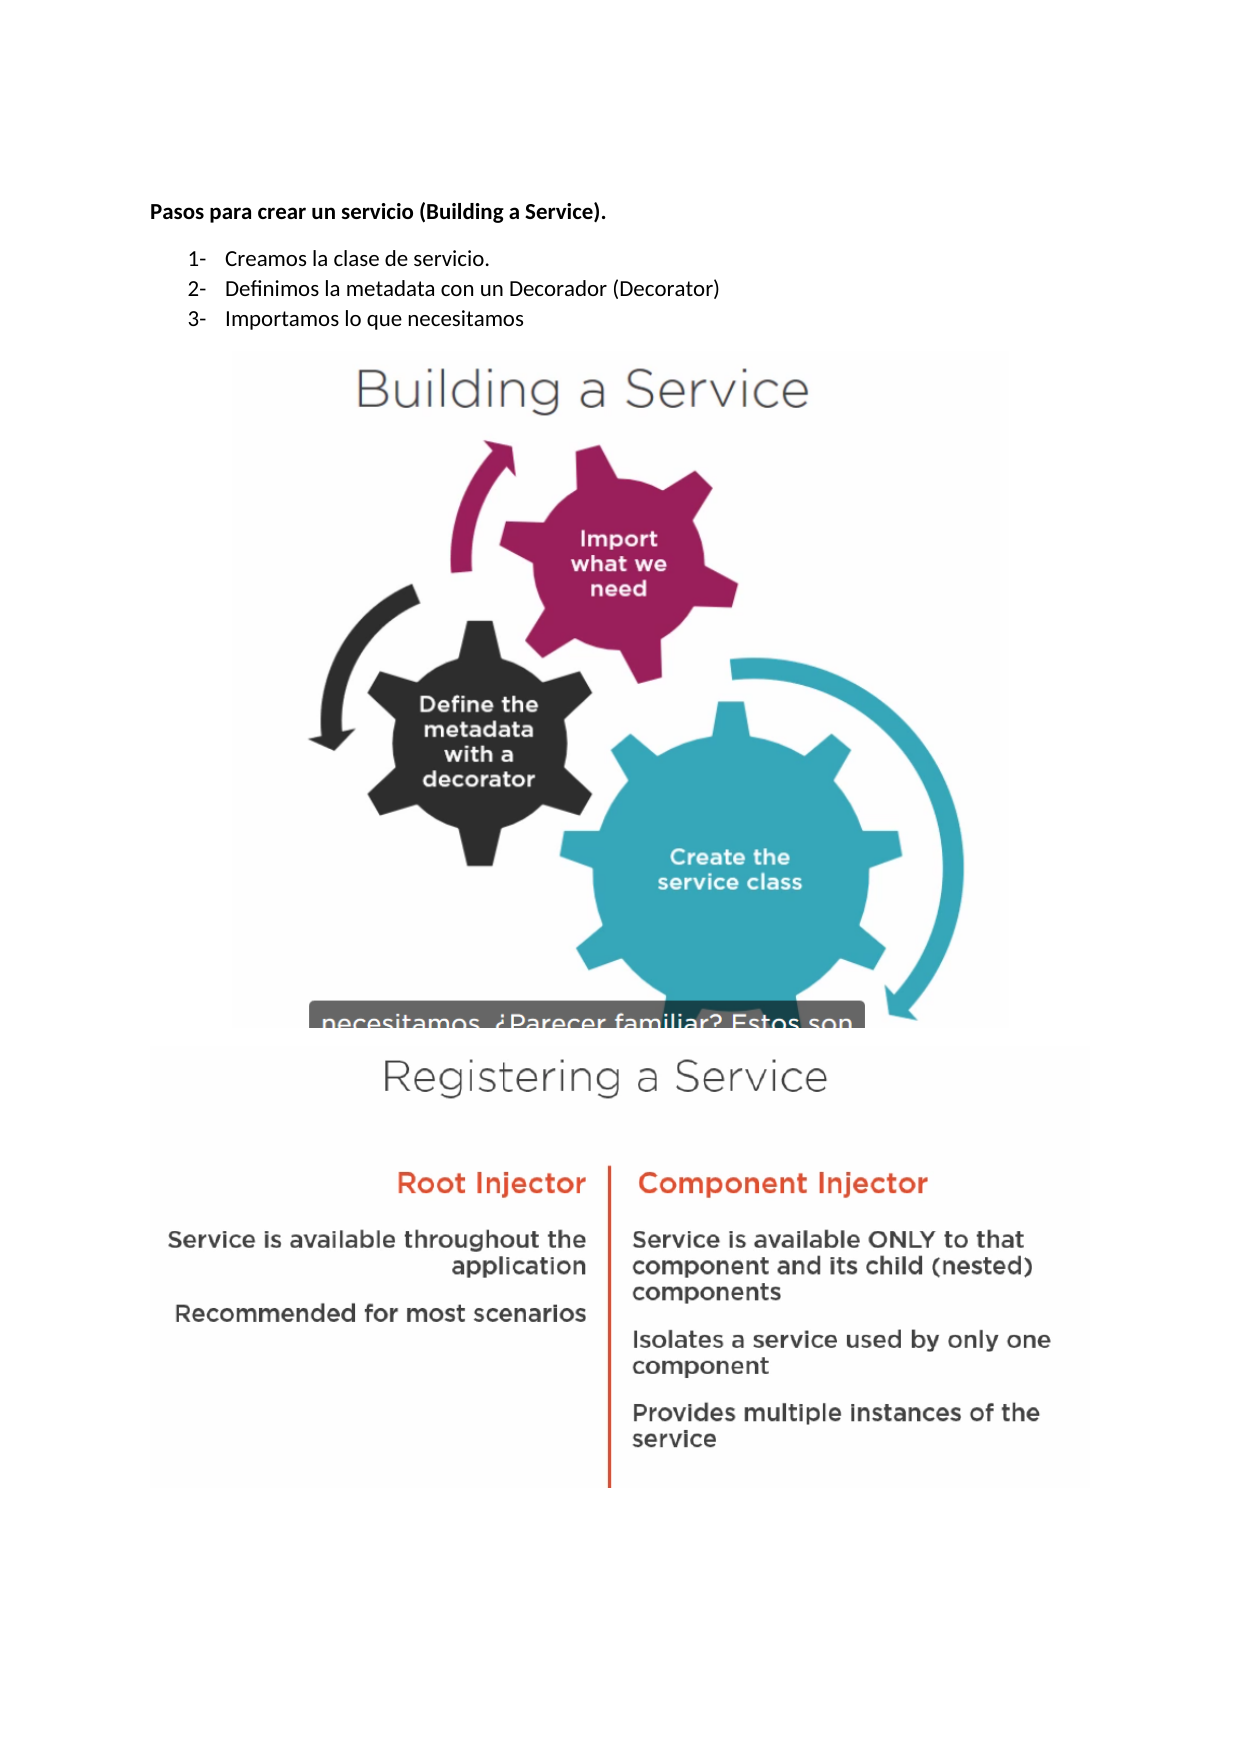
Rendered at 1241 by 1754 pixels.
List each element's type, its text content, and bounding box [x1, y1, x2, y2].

picture [231, 351, 1009, 1028]
text Pasos para crear un servicio (Building a Service). [150, 197, 1090, 225]
list Creamos la clase de servicio. [187, 244, 1090, 272]
picture [150, 1046, 1091, 1488]
list Definimos la metadata con un Decorador (Decorator) [187, 274, 1090, 302]
list Importamos lo que necesitamos [187, 304, 1090, 332]
